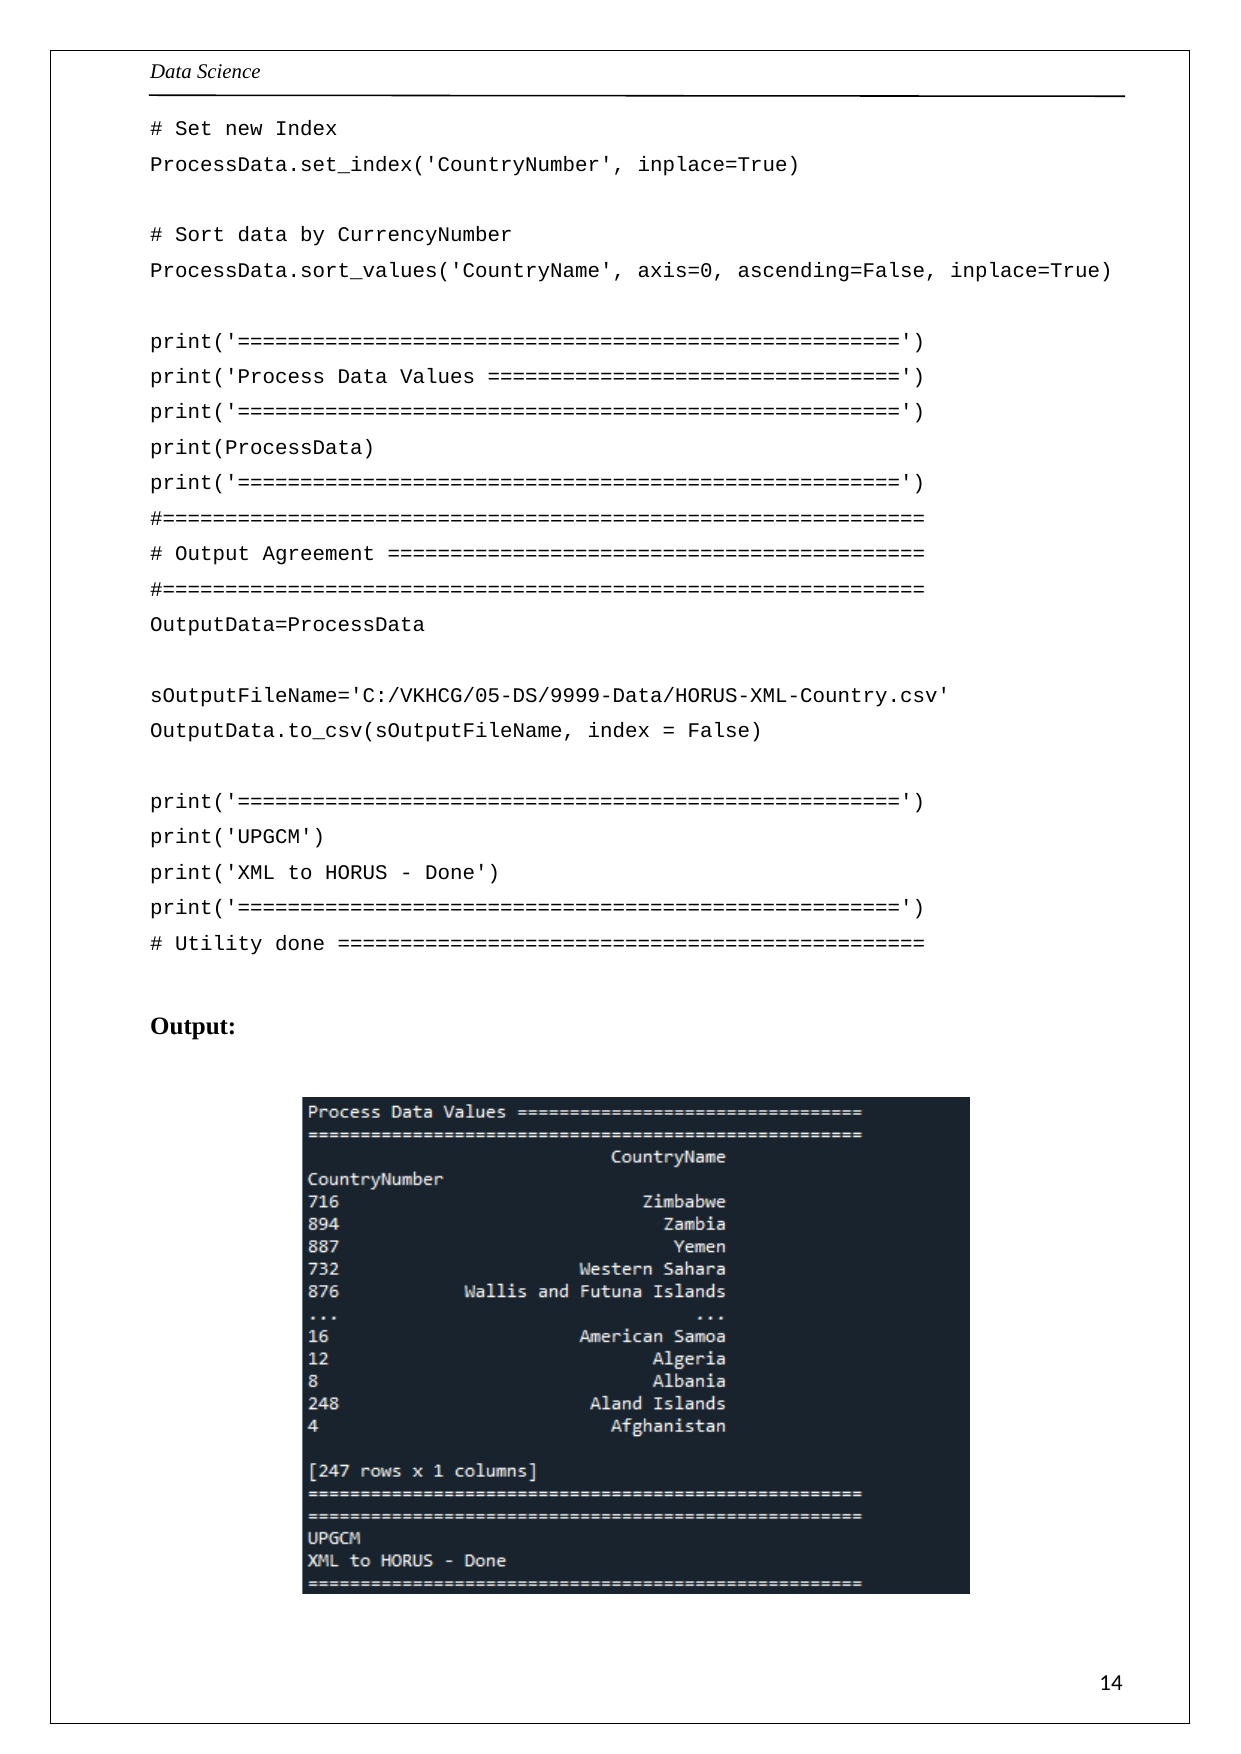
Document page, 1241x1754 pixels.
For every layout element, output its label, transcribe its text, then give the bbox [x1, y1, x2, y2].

text sOutputFileName='C:/VKHCG/05-DS/9999-Data/HORUS-XML-Country.csv' [150, 685, 1122, 708]
text print('=====================================================') [150, 897, 1122, 921]
text # Sort data by CurrencyNumber [150, 224, 1122, 248]
text # Output Agreement =========================================== [150, 543, 1122, 567]
text # Utility done =============================================== [150, 933, 1122, 956]
text print('UPGCM') [150, 826, 1122, 850]
text #============================================================= [150, 508, 1122, 531]
text ProcessData.sort_values('CountryName', axis=0, ascending=False, inplace=True) [150, 260, 1122, 283]
text #============================================================= [150, 578, 1122, 602]
text # Set new Index [150, 118, 1122, 142]
picture [302, 1097, 970, 1594]
text ProcessData.set_index('CountryNumber', inplace=True) [150, 153, 1122, 177]
text print('Process Data Values =================================') [150, 366, 1122, 390]
text OutputData.to_csv(sOutputFileName, index = False) [150, 720, 1122, 744]
text print('XML to HORUS - Done') [150, 862, 1122, 886]
text print('=====================================================') [150, 472, 1122, 496]
text Output: [150, 1011, 1122, 1040]
text print('=====================================================') [150, 791, 1122, 815]
text print('=====================================================') [150, 401, 1122, 425]
text OutputData=ProcessData [150, 614, 1122, 638]
text print('=====================================================') [150, 331, 1122, 354]
text print(ProcessData) [150, 437, 1122, 461]
